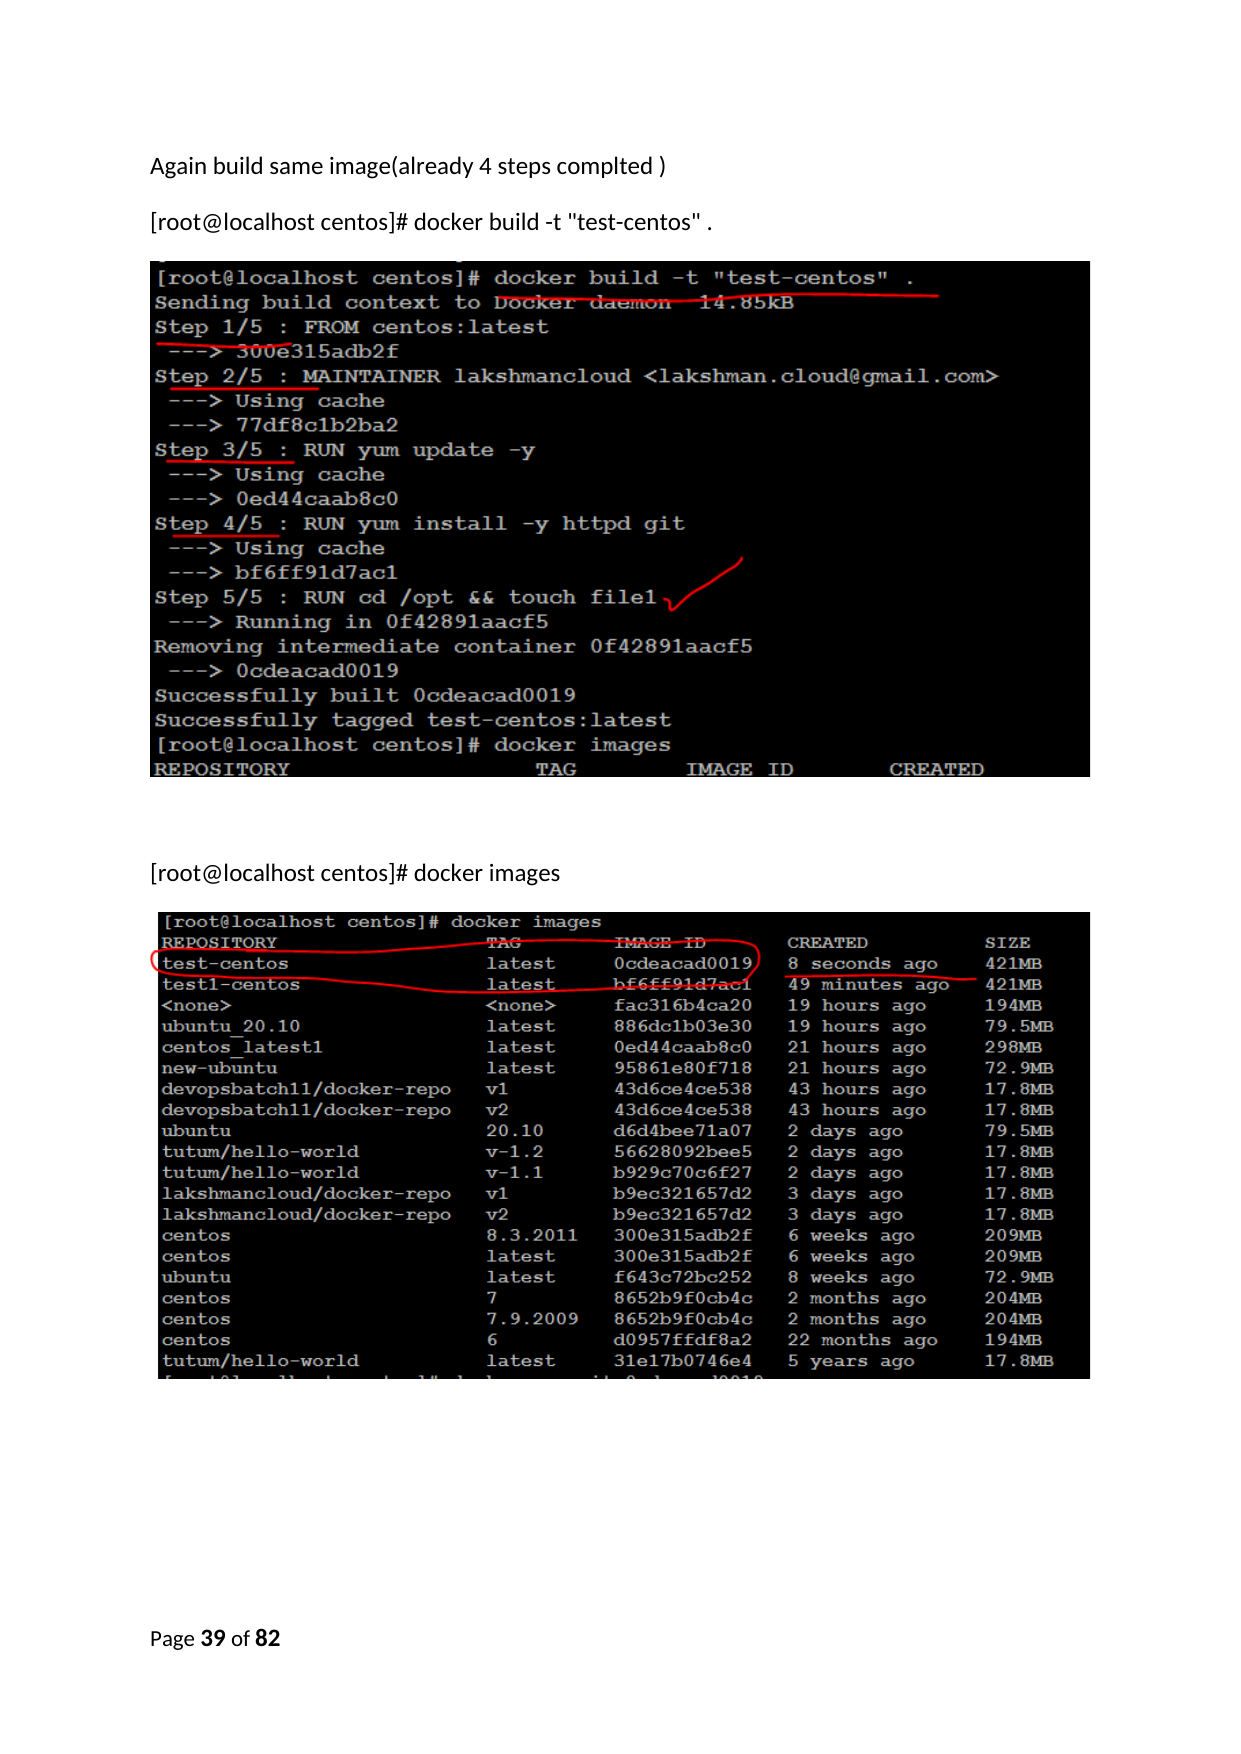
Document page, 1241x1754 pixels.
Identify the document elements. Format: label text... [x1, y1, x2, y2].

text [root@localhost centos]# docker build -t "test-centos" . [150, 206, 1090, 236]
picture [150, 261, 1091, 777]
text Again build same image(already 4 steps complted ) [150, 150, 1090, 181]
picture [150, 912, 1091, 1379]
text [root@localhost centos]# docker images [150, 857, 1090, 888]
